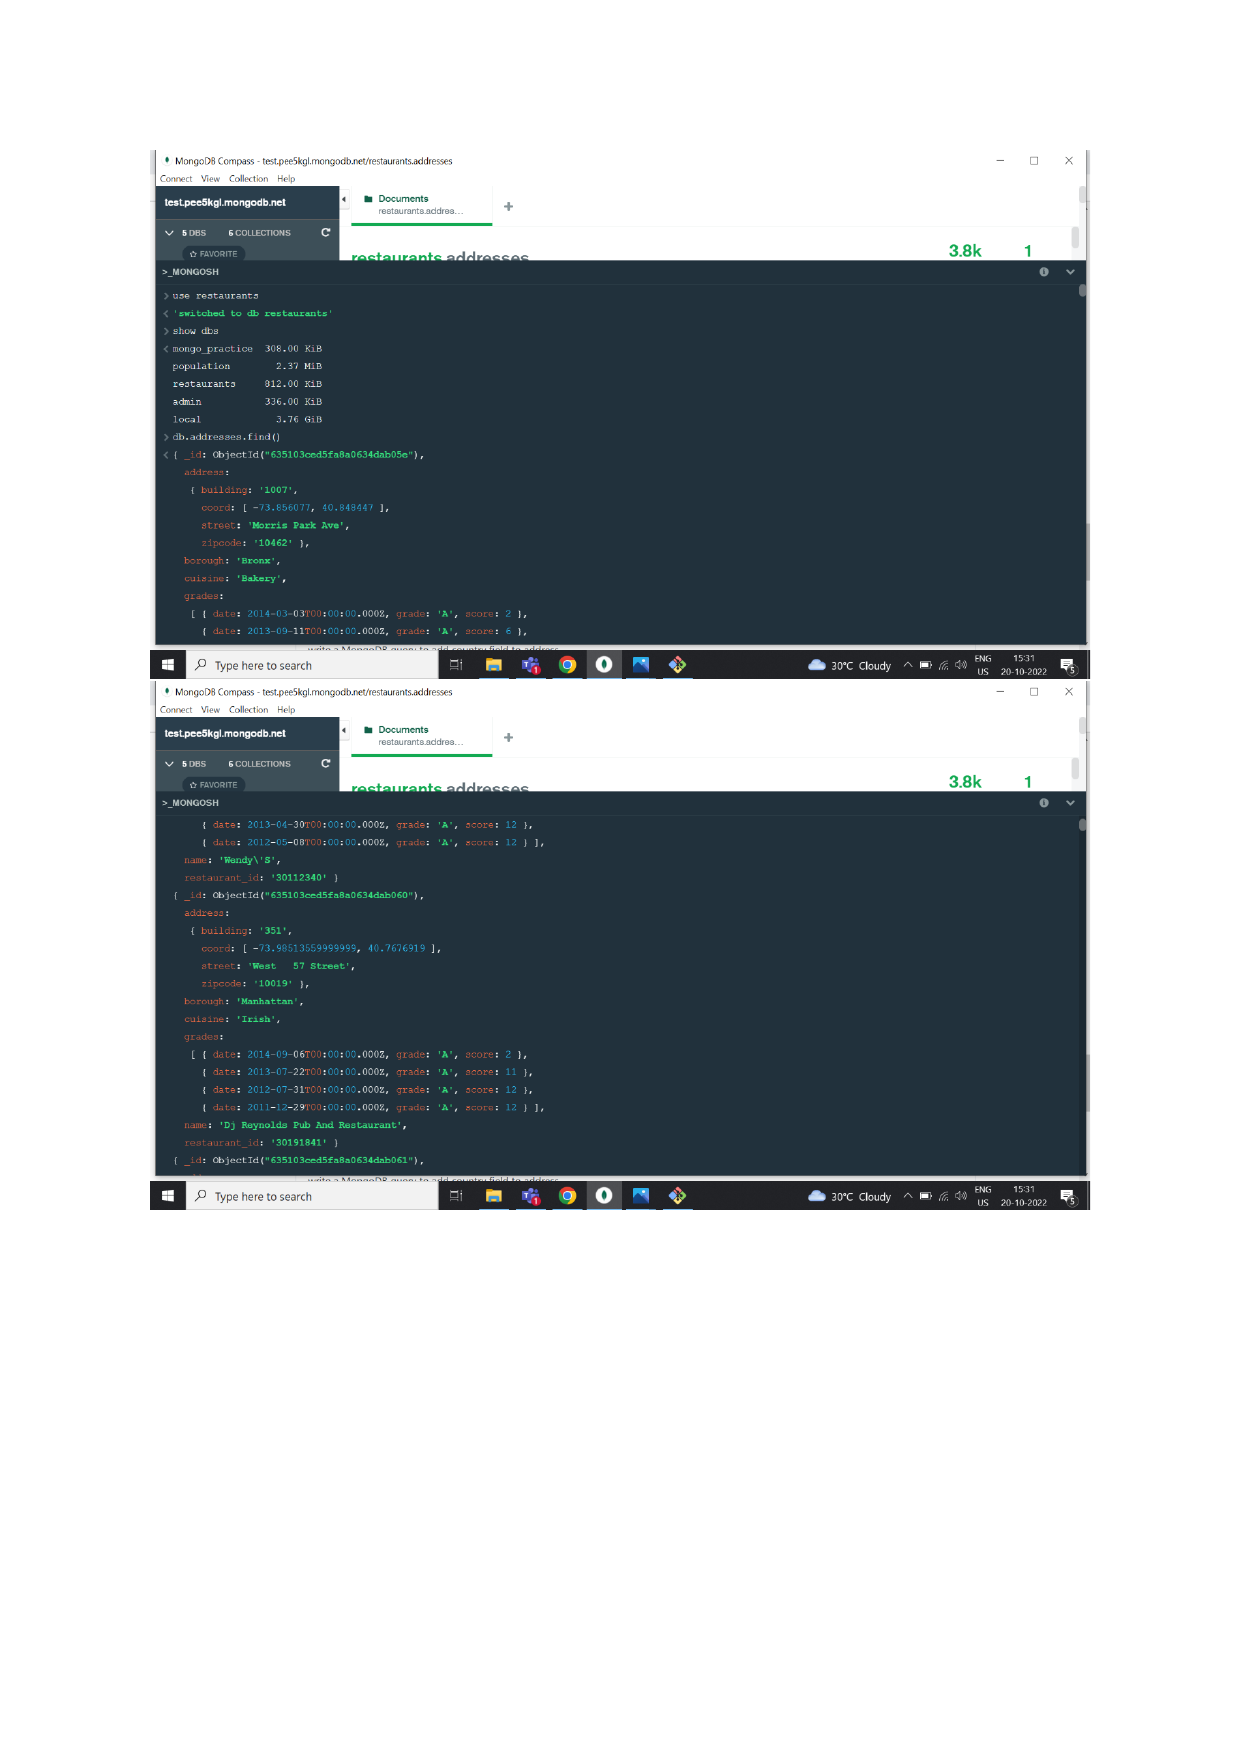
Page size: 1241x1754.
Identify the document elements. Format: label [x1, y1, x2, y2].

picture [150, 681, 1091, 1210]
picture [150, 150, 1091, 679]
